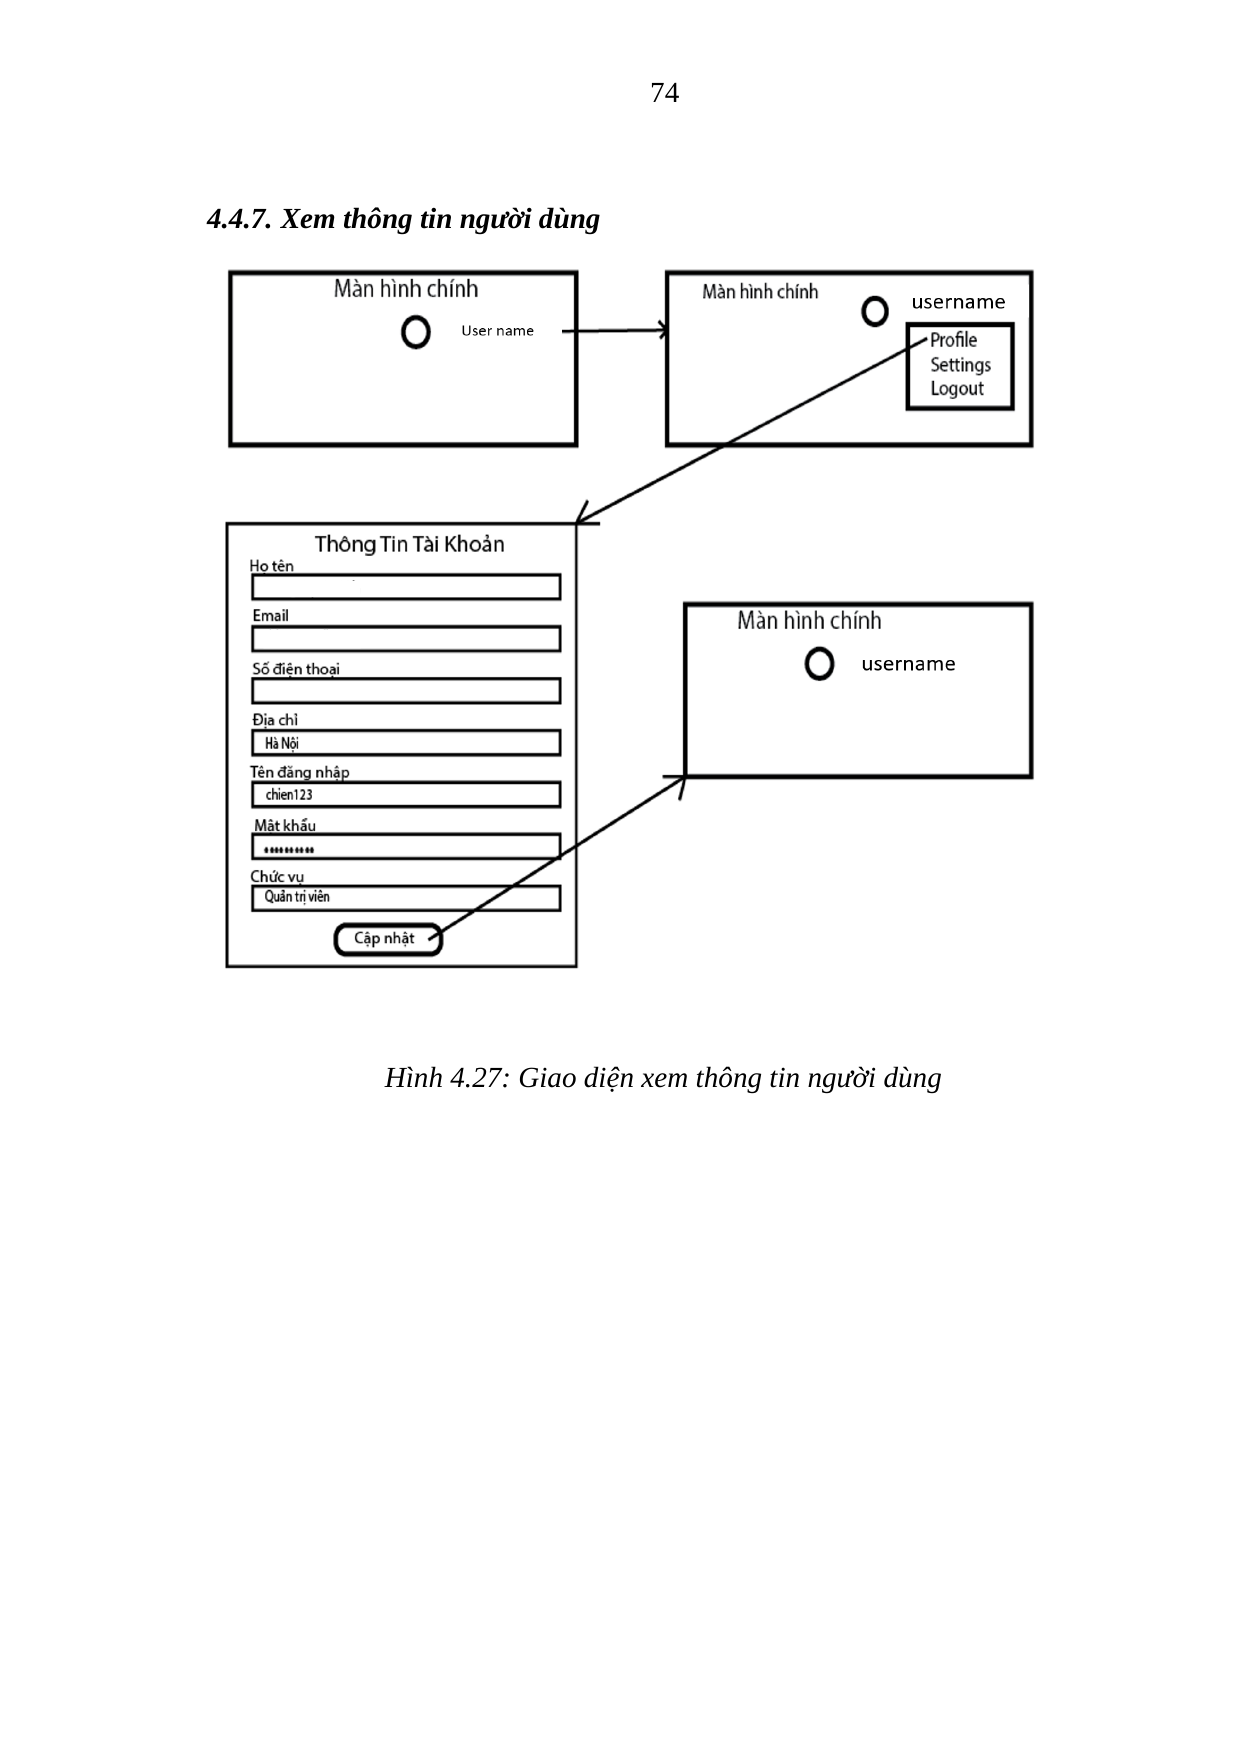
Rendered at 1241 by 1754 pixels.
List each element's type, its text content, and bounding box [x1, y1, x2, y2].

text Hình 4.27: Giao diện xem thông tin người dùng [207, 1060, 1122, 1093]
picture [206, 251, 1123, 1034]
subtitle Xem thông tin người dùng [207, 201, 1122, 235]
